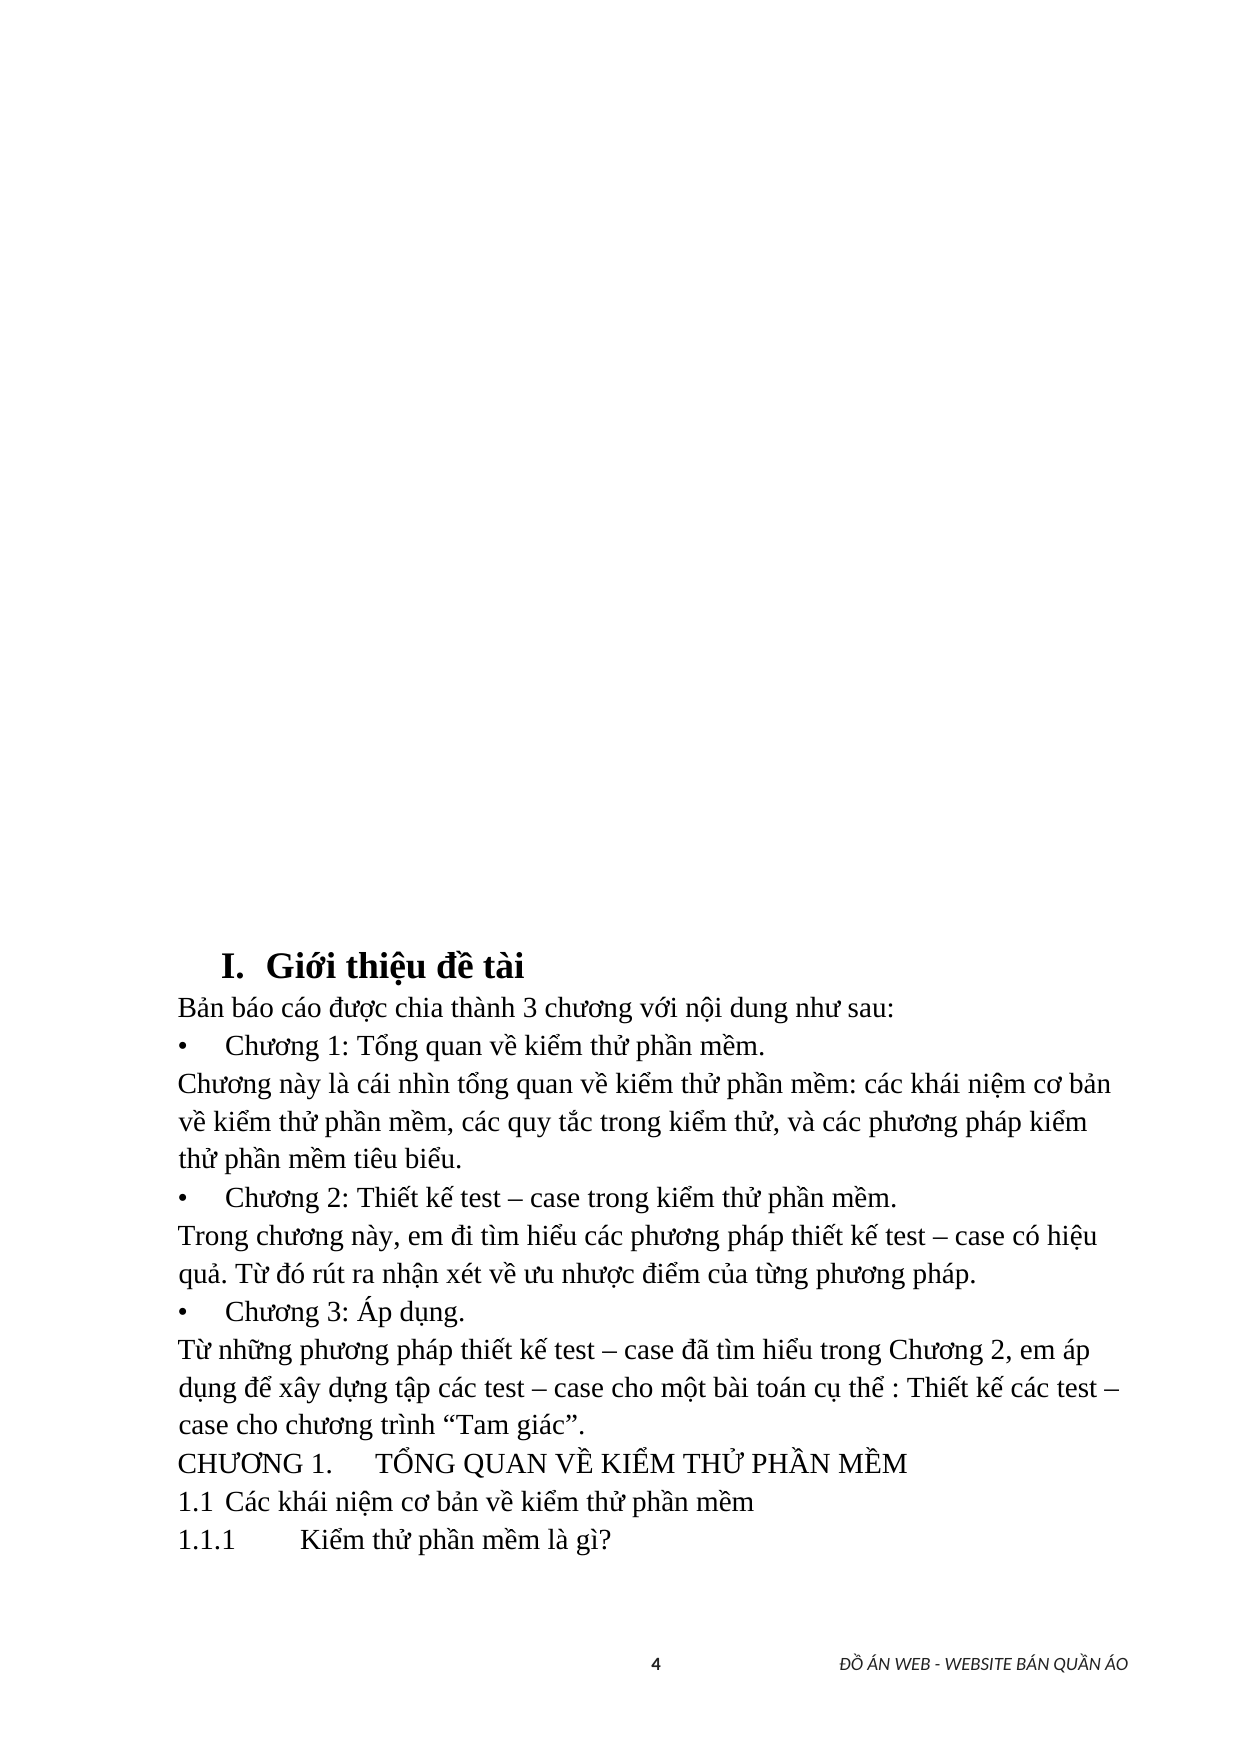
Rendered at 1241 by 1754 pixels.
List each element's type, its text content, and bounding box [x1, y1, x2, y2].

text • Chương 1: Tổng quan về kiểm thử phần mềm. [177, 1028, 1129, 1062]
text 1.1 Các khái niệm cơ bản về kiểm thử phần mềm [177, 1484, 1129, 1518]
subtitle I. Giới thiệu đề tài [0, 943, 1143, 986]
text Chương này là cái nhìn tổng quan về kiểm thử phần mềm: các khái niệm cơ bản về kiểm thử phần mềm, các quy tắc trong kiểm thử, và các phương pháp kiểm thử phần mềm tiêu biểu. [177, 1067, 1129, 1175]
text CHƯƠNG 1. TỔNG QUAN VỀ KIỂM THỬ PHẦN MỀM [177, 1446, 1129, 1479]
text • Chương 3: Áp dụng. [177, 1294, 1129, 1328]
text • Chương 2: Thiết kế test – case trong kiểm thử phần mềm. [177, 1180, 1129, 1213]
text Từ những phương pháp thiết kế test – case đã tìm hiểu trong Chương 2, em áp dụng để xây dựng tập các test – case cho một bài toán cụ thể : Thiết kế các test – case cho chương trình “Tam giác”. [177, 1332, 1129, 1441]
text Trong chương này, em đi tìm hiểu các phương pháp thiết kế test – case có hiệu quả. Từ đó rút ra nhận xét về ưu nhược điểm của từng phương pháp. [177, 1218, 1129, 1289]
text Bản báo cáo được chia thành 3 chương với nội dung như sau: [177, 990, 1129, 1023]
text 1.1.1 Kiểm thử phần mềm là gì? [177, 1522, 1129, 1556]
